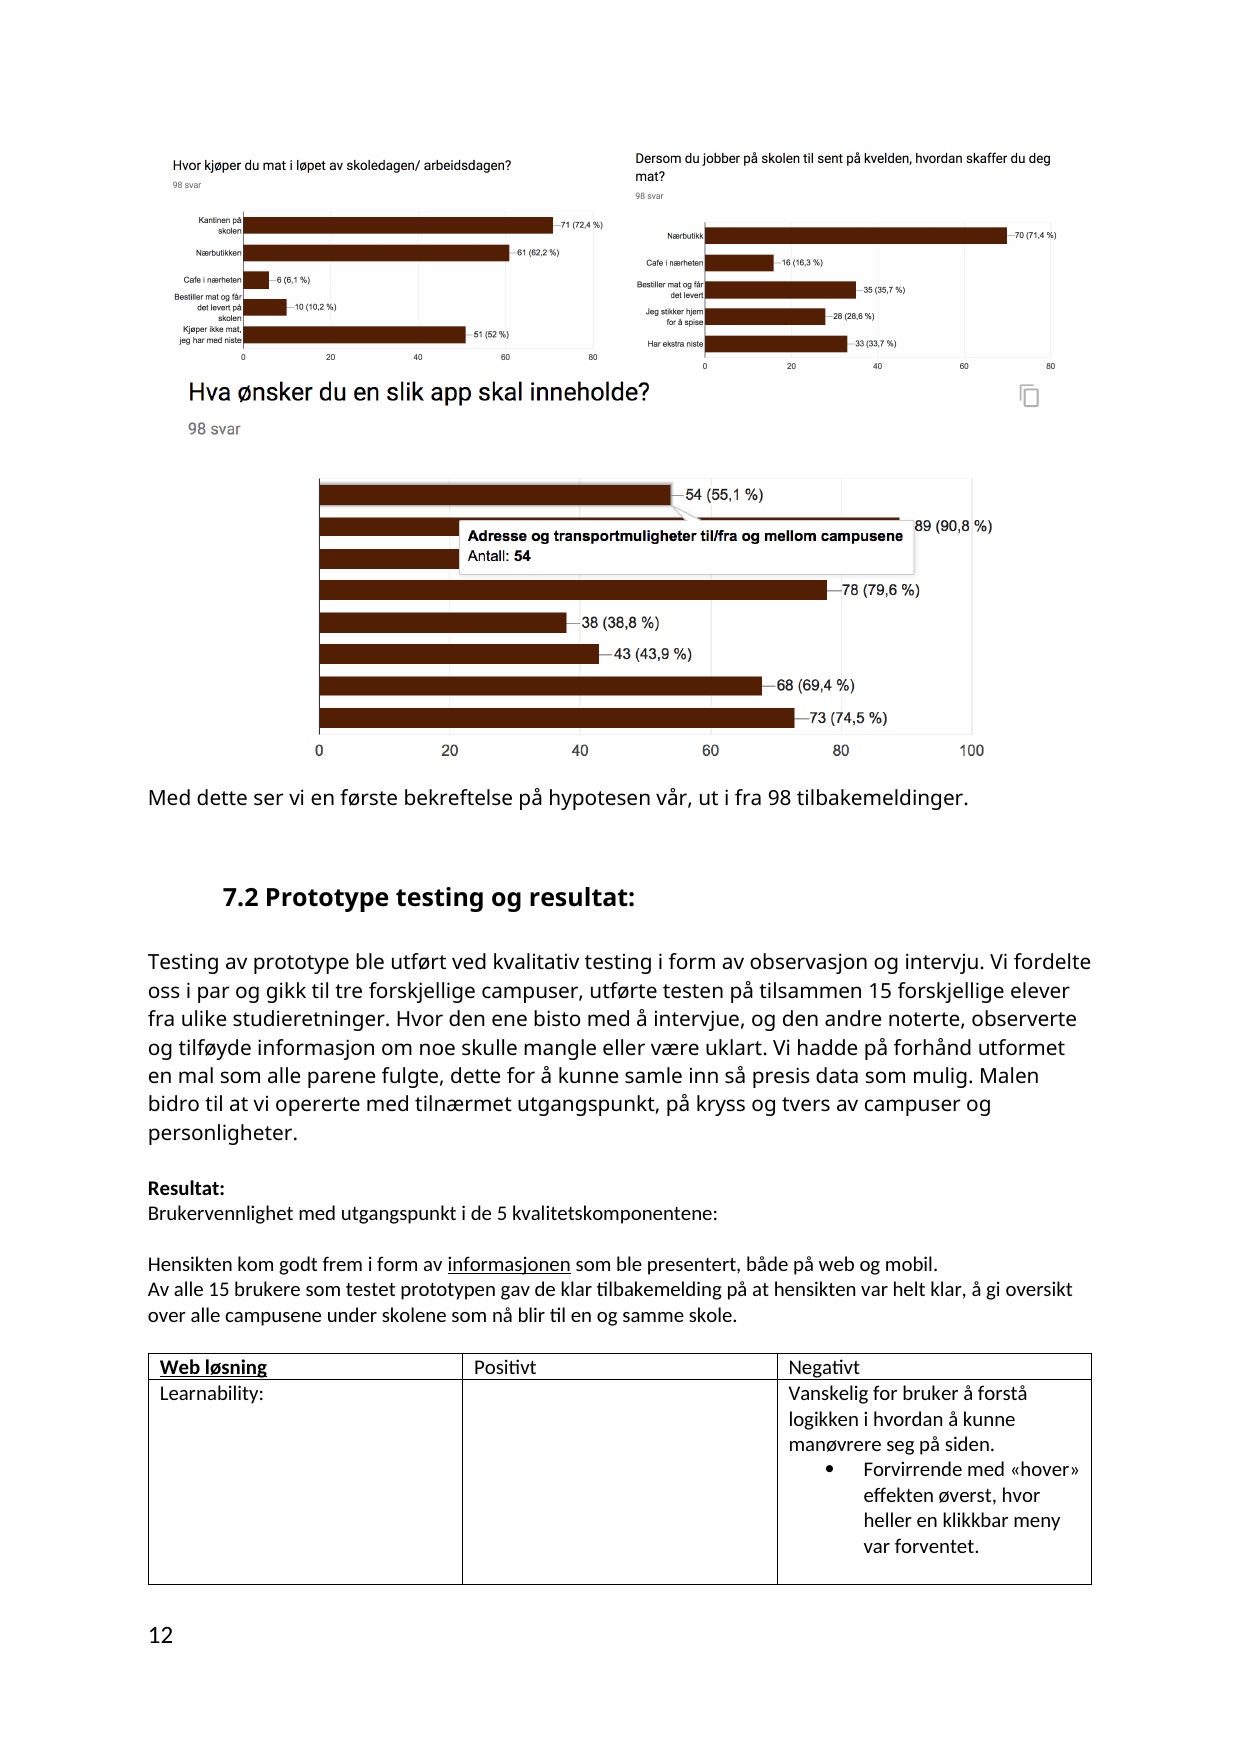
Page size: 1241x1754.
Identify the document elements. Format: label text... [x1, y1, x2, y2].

list 7.2 Prototype testing og resultat: [223, 879, 1092, 913]
table_cell [463, 1380, 777, 1584]
text Brukervennlighet med utgangspunkt i de 5 kvalitetskomponentene: [148, 1200, 1092, 1226]
table_header Positivt [463, 1354, 777, 1379]
table_header Web løsning [149, 1354, 462, 1379]
table_header Negativt [778, 1354, 1091, 1379]
text Hensikten kom godt frem i form av informasjonen som ble presentert, både på web og mobil. Av alle 15 brukere som testet prototypen gav de klar tilbakemelding på at hensikten var helt klar, å gi oversikt over alle campusene under skolene som nå blir til en og samme skole. [148, 1251, 1092, 1327]
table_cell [778, 1380, 1091, 1584]
text Resultat: [148, 1175, 1092, 1200]
text Testing av prototype ble utført ved kvalitativ testing i form av observasjon og intervju. Vi fordelte oss i par og gikk til tre forskjellige campuser, utførte testen på tilsammen 15 forskjellige elever fra ulike studieretninger. Hvor den ene bisto med å intervjue, og den andre noterte, observerte og tilføyde informasjon om noe skulle mangle eller være uklart. Vi hadde på forhånd utformet en mal som alle parene fulgte, dette for å kunne samle inn så presis data som mulig. Malen bidro til at vi opererte med tilnærmet utgangspunkt, på kryss og tvers av campuser og personligheter. [148, 947, 1092, 1146]
table_cell Learnability: [149, 1380, 462, 1584]
picture [147, 147, 1092, 783]
text Med dette ser vi en første bekreftelse på hypotesen vår, ut i fra 98 tilbakemeldinger. [148, 783, 1092, 811]
